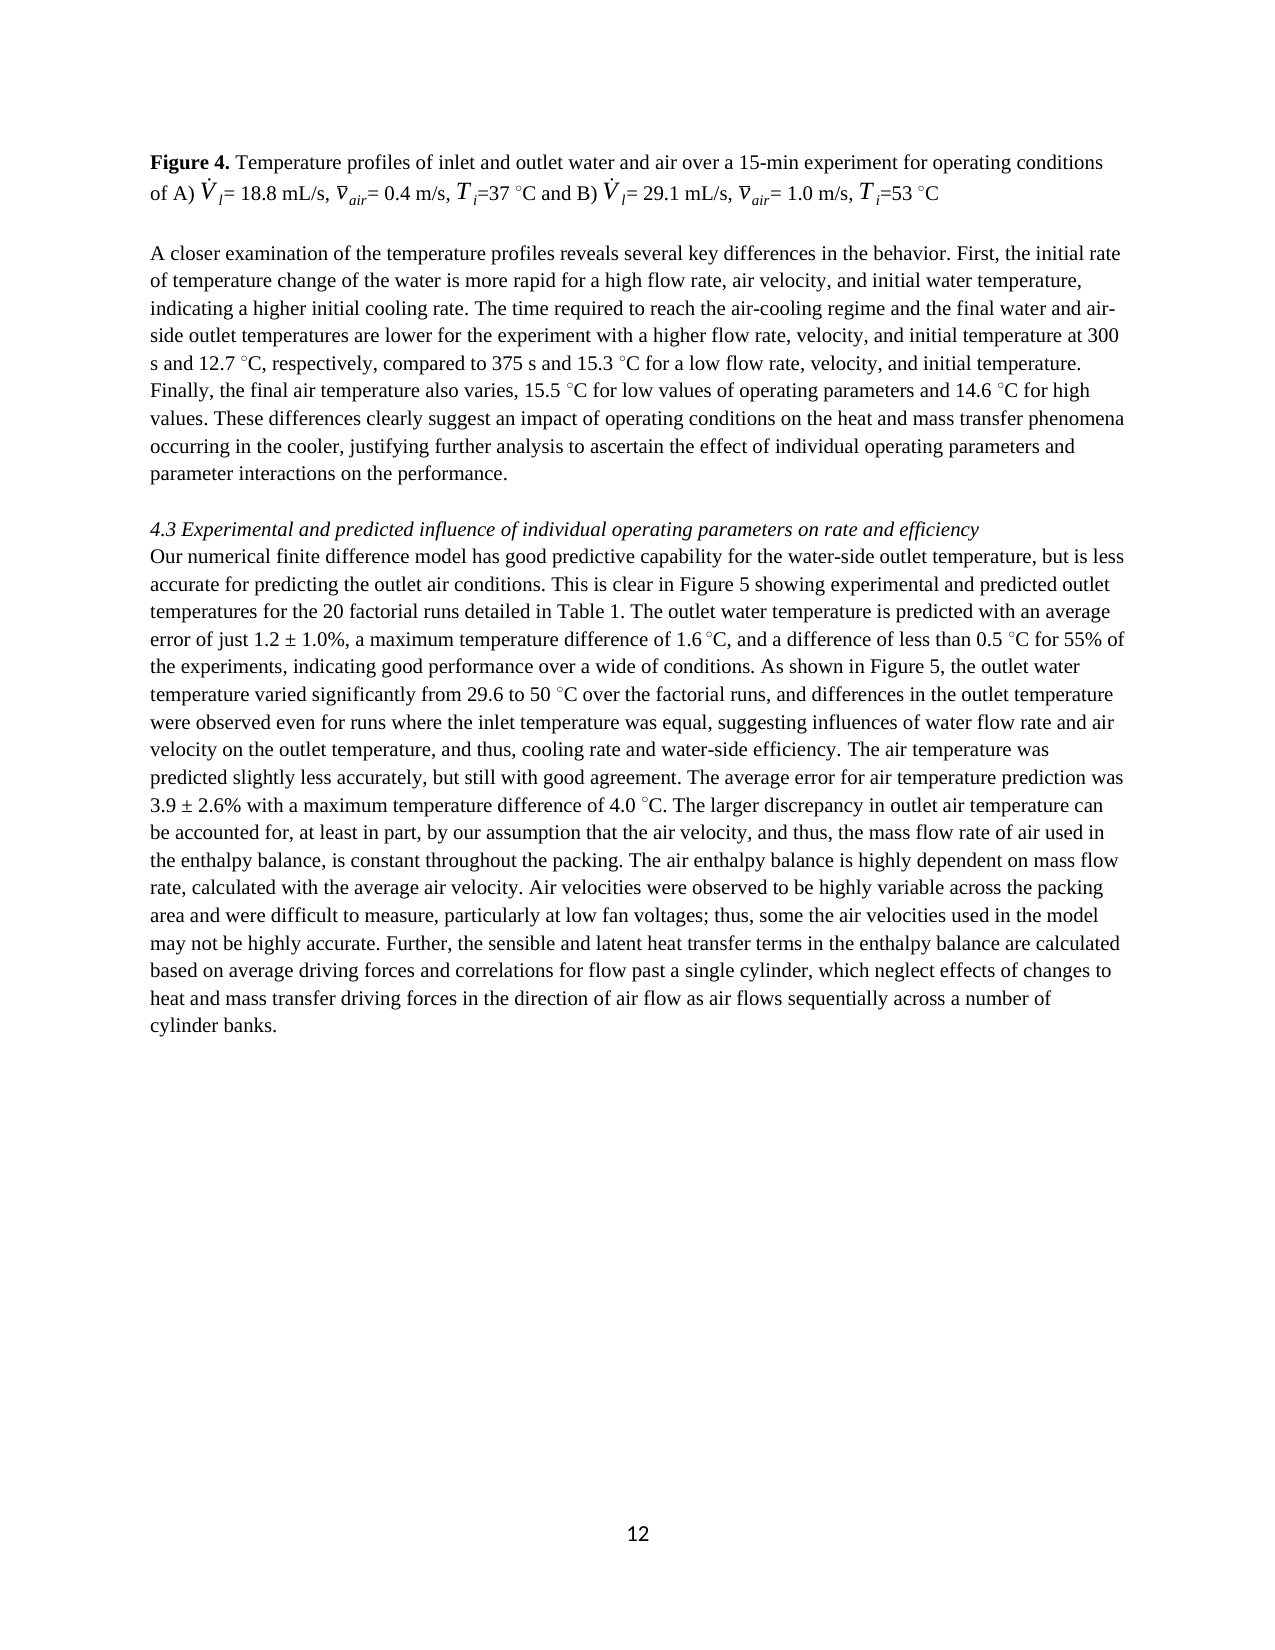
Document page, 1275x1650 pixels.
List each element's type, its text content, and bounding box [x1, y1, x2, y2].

text 4.3 Experimental and predicted influence of individual operating parameters on rate and efficiency [150, 516, 1125, 541]
text Our numerical finite difference model has good predictive capability for the water-side outlet temperature, but is less accurate for predicting the outlet air conditions. This is clear in Figure 5 showing experimental and predicted outlet temperatures for the 20 factorial runs detailed in Table 1. The outlet water temperature is predicted with an average error of just 1.2 ± 1.0%, a maximum temperature difference of 1.6 ○C, and a difference of less than 0.5 ○C for 55% of the experiments, indicating good performance over a wide of conditions. As shown in Figure 5, the outlet water temperature varied significantly from 29.6 to 50 ○C over the factorial runs, and differences in the outlet temperature were observed even for runs where the inlet temperature was equal, suggesting influences of water flow rate and air velocity on the outlet temperature, and thus, cooling rate and water-side efficiency. The air temperature was predicted slightly less accurately, but still with good agreement. The average error for air temperature prediction was 3.9 ± 2.6% with a maximum temperature difference of 4.0 ○C. The larger discrepancy in outlet air temperature can be accounted for, at least in part, by our assumption that the air velocity, and thus, the mass flow rate of air used in the enthalpy balance, is constant throughout the packing. The air enthalpy balance is highly dependent on mass flow rate, calculated with the average air velocity. Air velocities were observed to be highly variable across the packing area and were difficult to measure, particularly at low fan voltages; thus, some the air velocities used in the model may not be highly accurate. Further, the sensible and latent heat transfer terms in the enthalpy balance are calculated based on average driving forces and correlations for flow past a single cylinder, which neglect effects of changes to heat and mass transfer driving forces in the direction of air flow as air flows sequentially across a number of cylinder banks. [150, 544, 1125, 1037]
text Figure 4. Temperature profiles of inlet and outlet water and air over a 15-min experiment for operating conditions of A) = 18.8 mL/s, = 0.4 m/s, =37 ○C and B) = 29.1 mL/s, = 1.0 m/s, =53 ○C [150, 150, 1125, 209]
text A closer examination of the temperature profiles reveals several key differences in the behavior. First, the initial rate of temperature change of the water is more rapid for a high flow rate, air velocity, and initial water temperature, indicating a higher initial cooling rate. The time required to reach the air-cooling regime and the final water and air-side outlet temperatures are lower for the experiment with a higher flow rate, velocity, and initial temperature at 300 s and 12.7 ○C, respectively, compared to 375 s and 15.3 ○C for a low flow rate, velocity, and initial temperature. Finally, the final air temperature also varies, 15.5 ○C for low values of operating parameters and 14.6 ○C for high values. These differences clearly suggest an impact of operating conditions on the heat and mass transfer phenomena occurring in the cooler, justifying further analysis to ascertain the effect of individual operating parameters and parameter interactions on the performance. [150, 240, 1125, 485]
